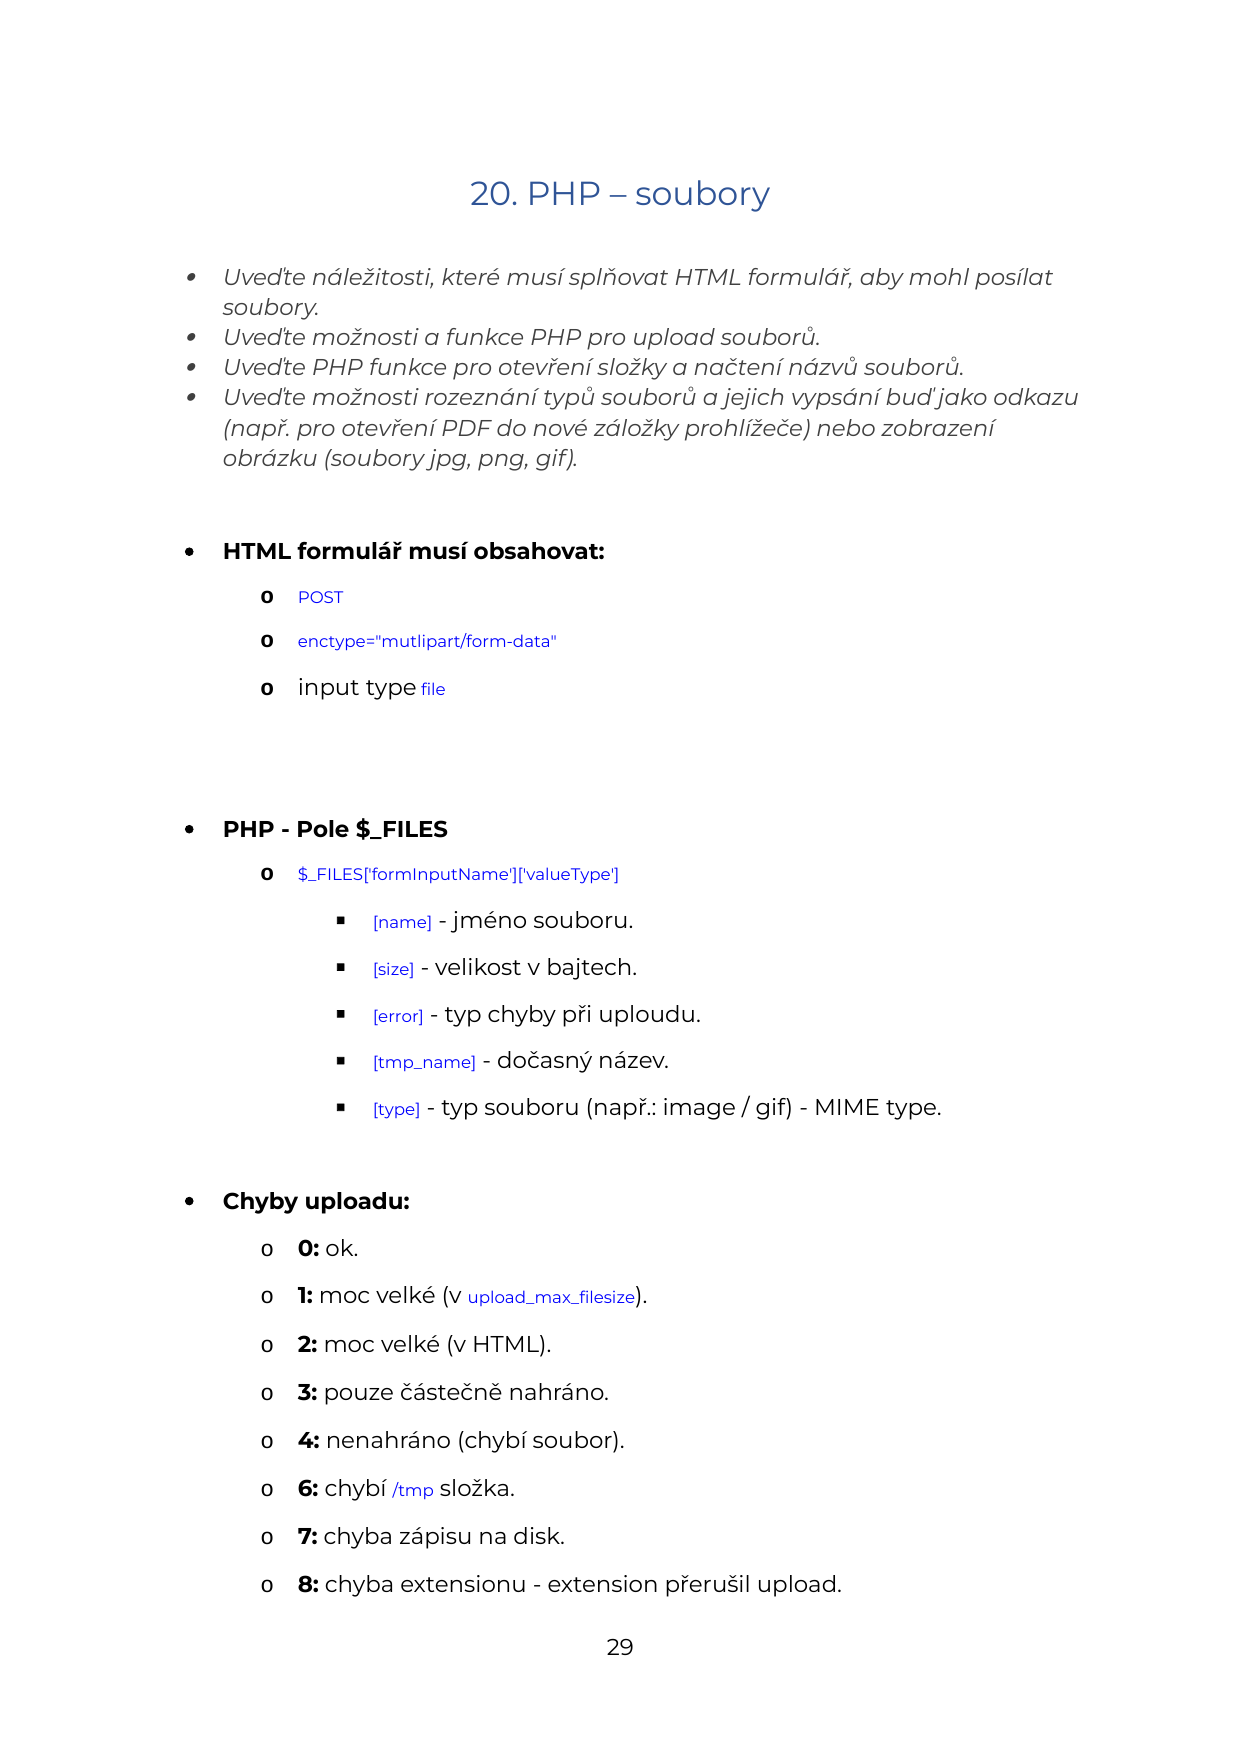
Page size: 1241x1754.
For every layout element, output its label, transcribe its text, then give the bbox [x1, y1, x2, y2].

list enctype="mutlipart/form-data" [260, 629, 1093, 655]
list 8: chyba extensionu - extension přerušil upload. [260, 1570, 1093, 1599]
list 4: nenahráno (chybí soubor). [260, 1426, 1093, 1455]
list 6: chybí /tmp složka. [260, 1474, 1093, 1503]
list Uveďte možnosti rozeznání typů souborů a jejich vypsání buď jako odkazu (např. pro otevření PDF do nové záložky prohlížeče) nebo zobrazení obrázku (soubory jpg, png, gif). [185, 384, 1093, 472]
list Uveďte náležitosti, které musí splňovat HTML formulář, aby mohl posílat soubory. [185, 263, 1093, 321]
list Uveďte PHP funkce pro otevření složky a načtení názvů souborů. [185, 353, 1093, 381]
list [error] - typ chyby při uploudu. [335, 1000, 1093, 1028]
list 3: pouze částečně nahráno. [260, 1378, 1093, 1407]
list 7: chyba zápisu na disk. [260, 1522, 1093, 1551]
list 1: moc velké (v upload_max_filesize). [260, 1282, 1093, 1311]
list Uveďte možnosti a funkce PHP pro upload souborů. [185, 323, 1093, 351]
list input type file [260, 673, 1093, 702]
list [size] - velikost v bajtech. [335, 953, 1093, 981]
list Chyby uploadu: [185, 1187, 1093, 1215]
list HTML formulář musí obsahovat: [185, 537, 1093, 565]
list PHP - Pole $_FILES [185, 815, 1093, 843]
list $_FILES['formInputName']['valueType'] [260, 862, 1093, 888]
list [name] - jméno souboru. [335, 906, 1093, 934]
subtitle PHP – soubory [148, 173, 1093, 213]
list 0: ok. [260, 1234, 1093, 1263]
list POST [260, 584, 1093, 610]
list [type] - typ souboru (např.: image / gif) - MIME type. [335, 1093, 1093, 1121]
list 2: moc velké (v HTML). [260, 1330, 1093, 1359]
list [tmp_name] - dočasný název. [335, 1047, 1093, 1074]
